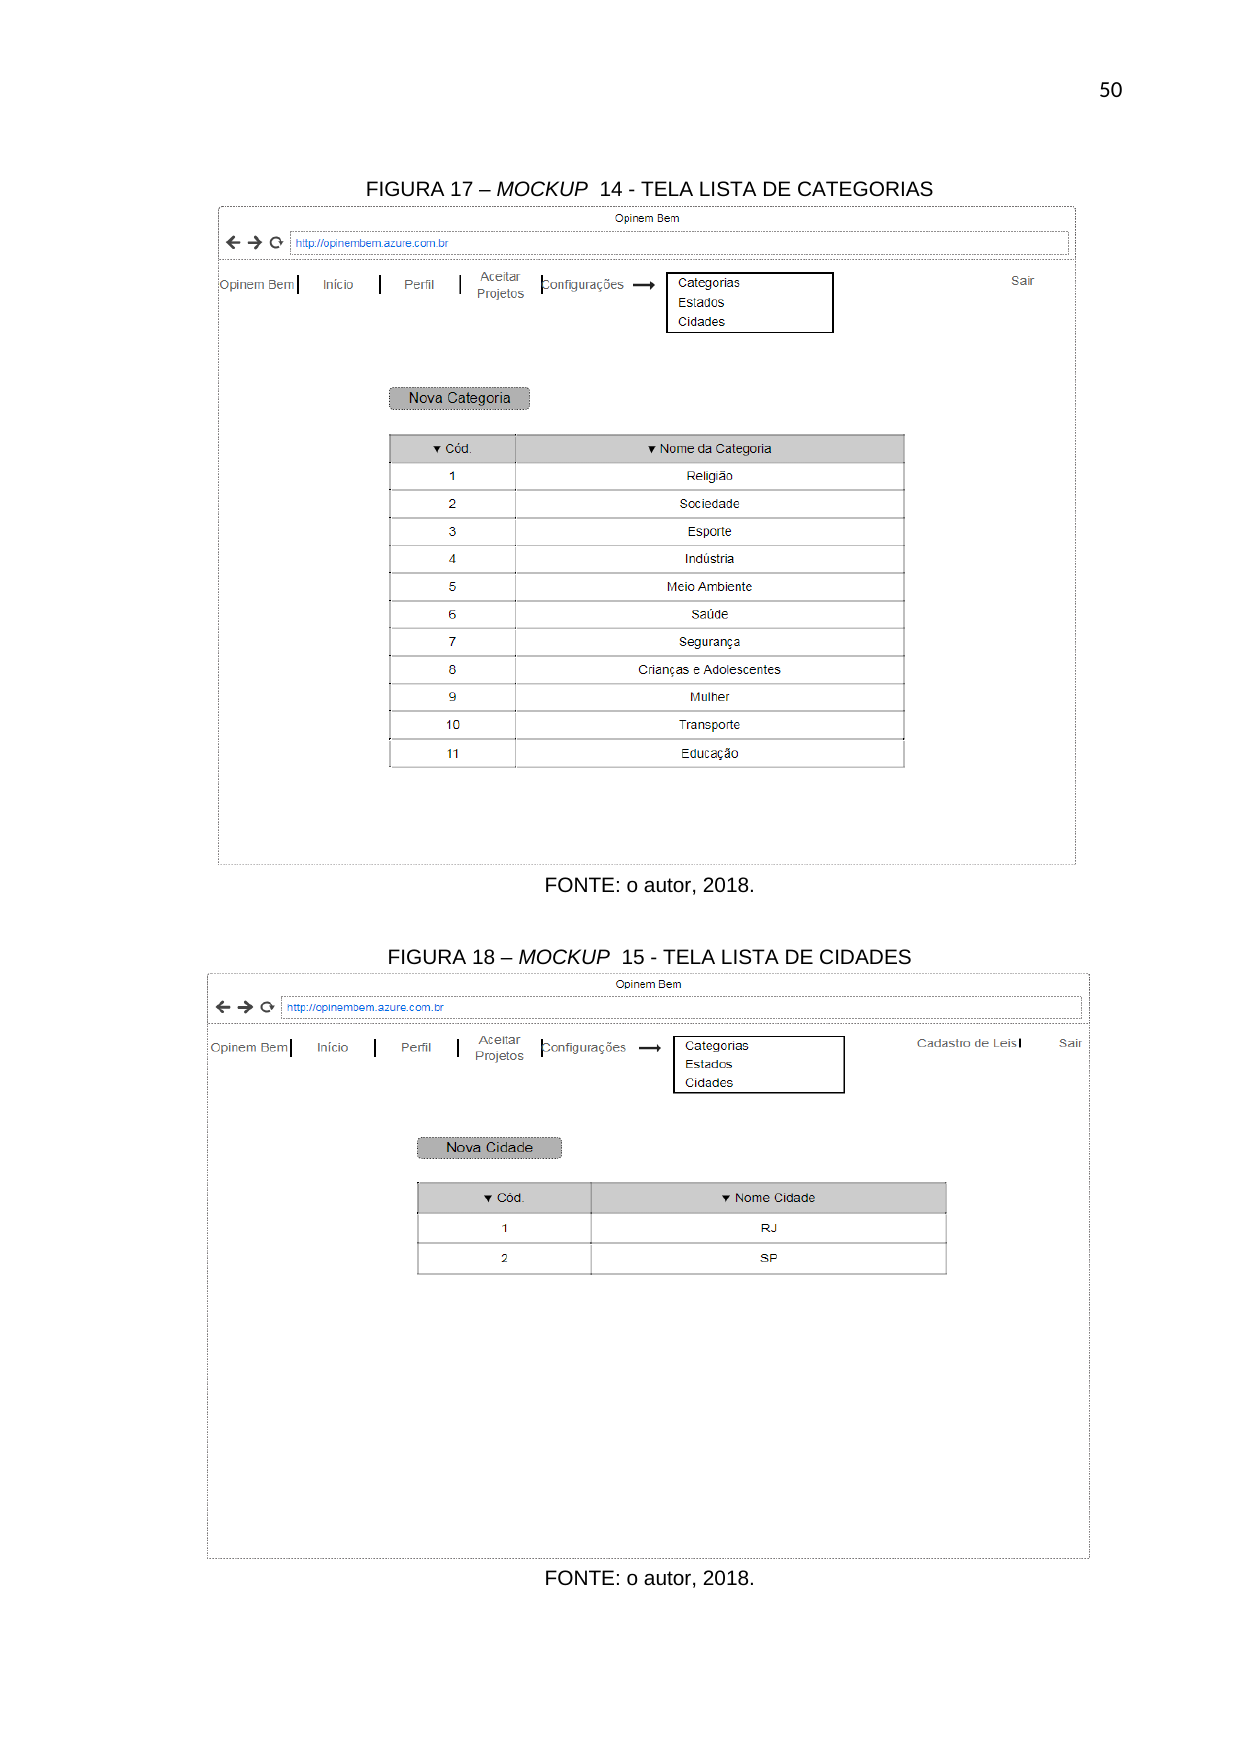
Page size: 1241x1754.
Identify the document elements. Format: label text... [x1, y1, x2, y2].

picture [214, 201, 1085, 873]
text FONTE: o autor, 2018. [177, 873, 1122, 897]
text FONTE: o autor, 2018. [177, 1566, 1122, 1590]
text FIGURA 18 – MOCKUP 15 - Tela Lista de Cidades [177, 945, 1122, 969]
picture [203, 968, 1097, 1566]
